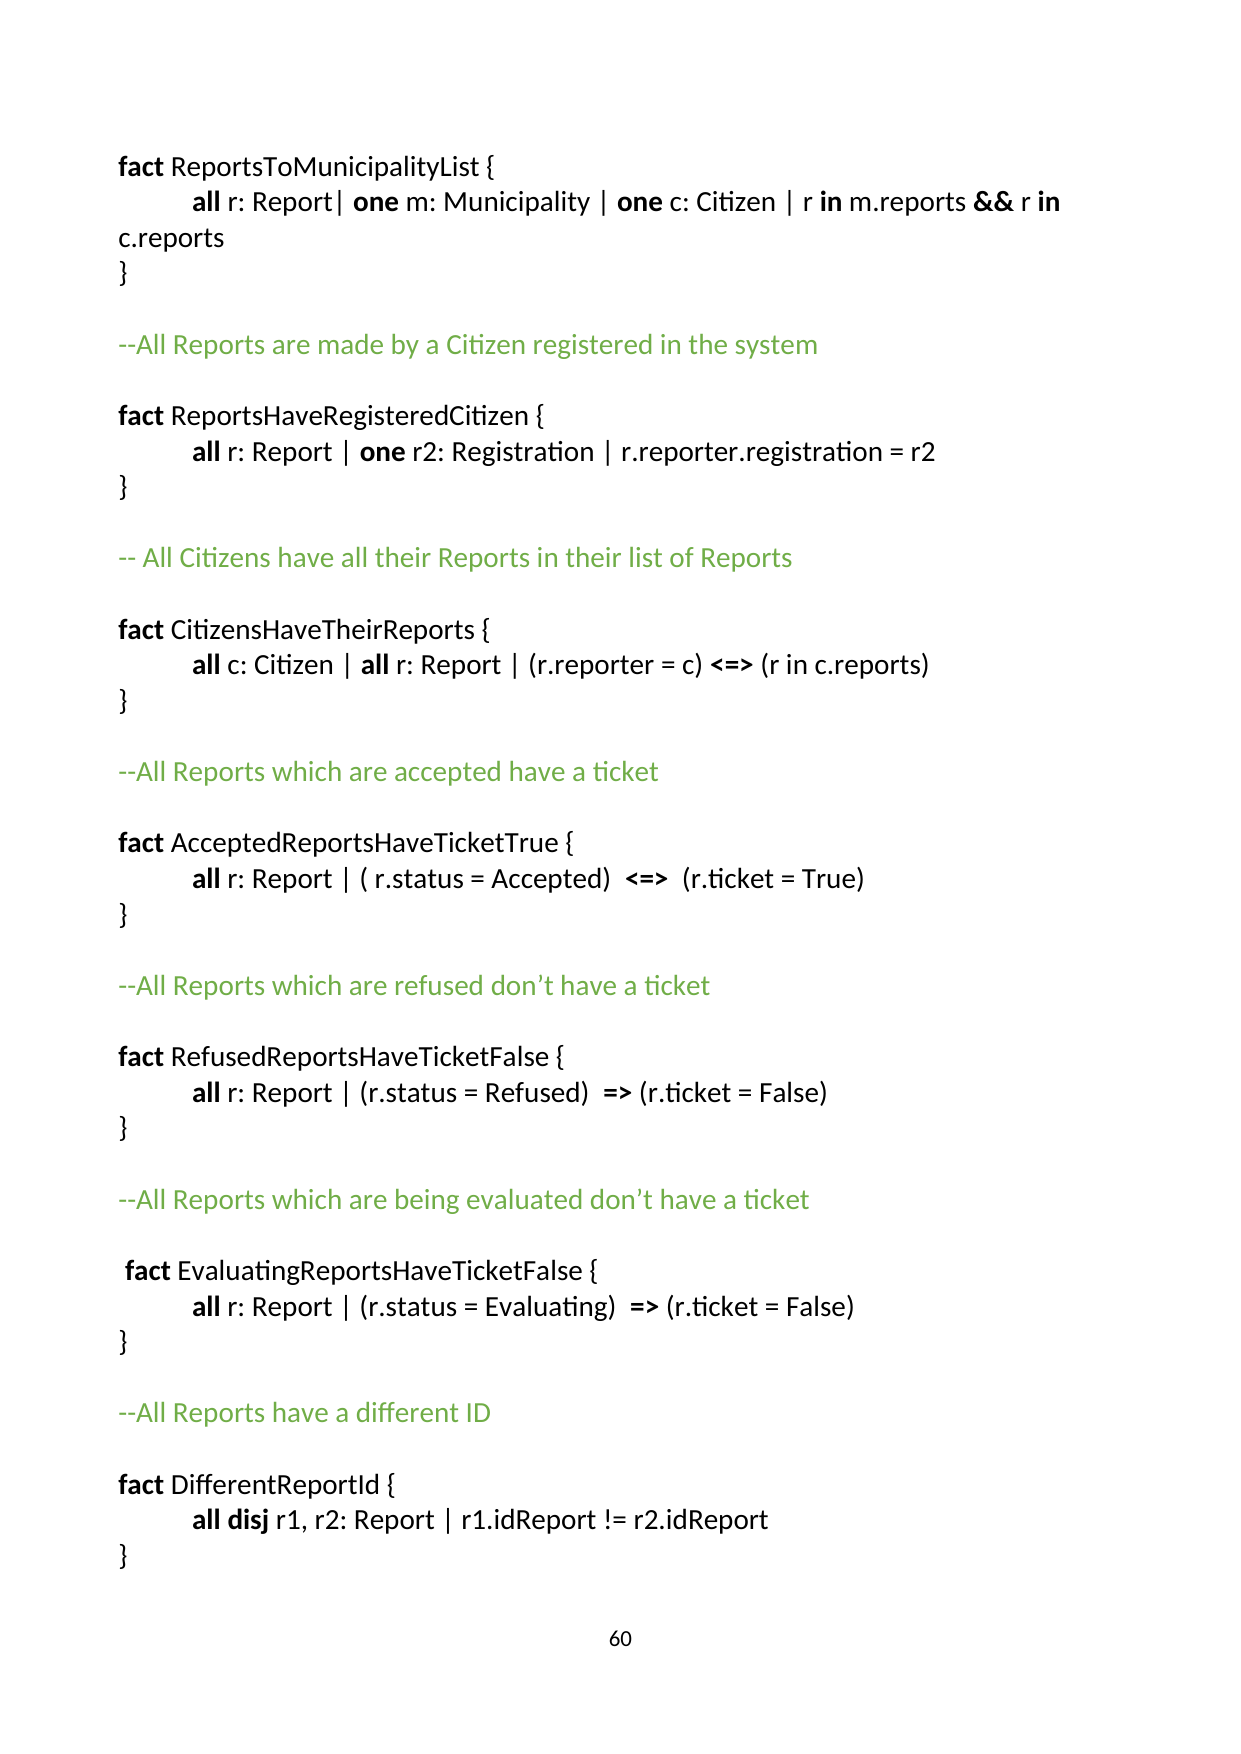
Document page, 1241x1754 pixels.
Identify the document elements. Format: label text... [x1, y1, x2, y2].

text all r: Report | (r.status = Refused) => (r.ticket = False) [118, 1074, 1122, 1109]
text --All Reports which are accepted have a ticket [118, 753, 1122, 789]
text } [118, 1323, 1122, 1359]
text fact ReportsHaveRegisteredCitizen { [118, 397, 1122, 433]
text all r: Report| one m: Municipality | one c: Citizen | r in m.reports && r in c.reports [118, 183, 1122, 254]
text fact DifferentReportId { [118, 1466, 1122, 1501]
text } [118, 254, 1122, 290]
text all disj r1, r2: Report | r1.idReport != r2.idReport [118, 1501, 1122, 1537]
text } [118, 1109, 1122, 1145]
text all r: Report | one r2: Registration | r.reporter.registration = r2 [118, 433, 1122, 468]
text fact RefusedReportsHaveTicketFalse { [118, 1038, 1122, 1074]
text --All Reports which are refused don’t have a ticket [118, 967, 1122, 1003]
text fact ReportsToMunicipalityList { [118, 148, 1122, 183]
text all c: Citizen | all r: Report | (r.reporter = c) <=> (r in c.reports) [118, 646, 1122, 682]
text fact AcceptedReportsHaveTicketTrue { [118, 824, 1122, 860]
text --All Reports are made by a Citizen registered in the system [118, 326, 1122, 361]
text -- All Citizens have all their Reports in their list of Reports [118, 539, 1122, 575]
text fact EvaluatingReportsHaveTicketFalse { [118, 1252, 1122, 1288]
text } [118, 682, 1122, 718]
text } [118, 468, 1122, 504]
text --All Reports have a different ID [118, 1394, 1122, 1430]
text --All Reports which are being evaluated don’t have a ticket [118, 1181, 1122, 1216]
text fact CitizensHaveTheirReports { [118, 611, 1122, 646]
text all r: Report | ( r.status = Accepted) <=> (r.ticket = True) [118, 860, 1122, 896]
text } [118, 1537, 1122, 1573]
text } [118, 896, 1122, 931]
text all r: Report | (r.status = Evaluating) => (r.ticket = False) [118, 1288, 1122, 1323]
